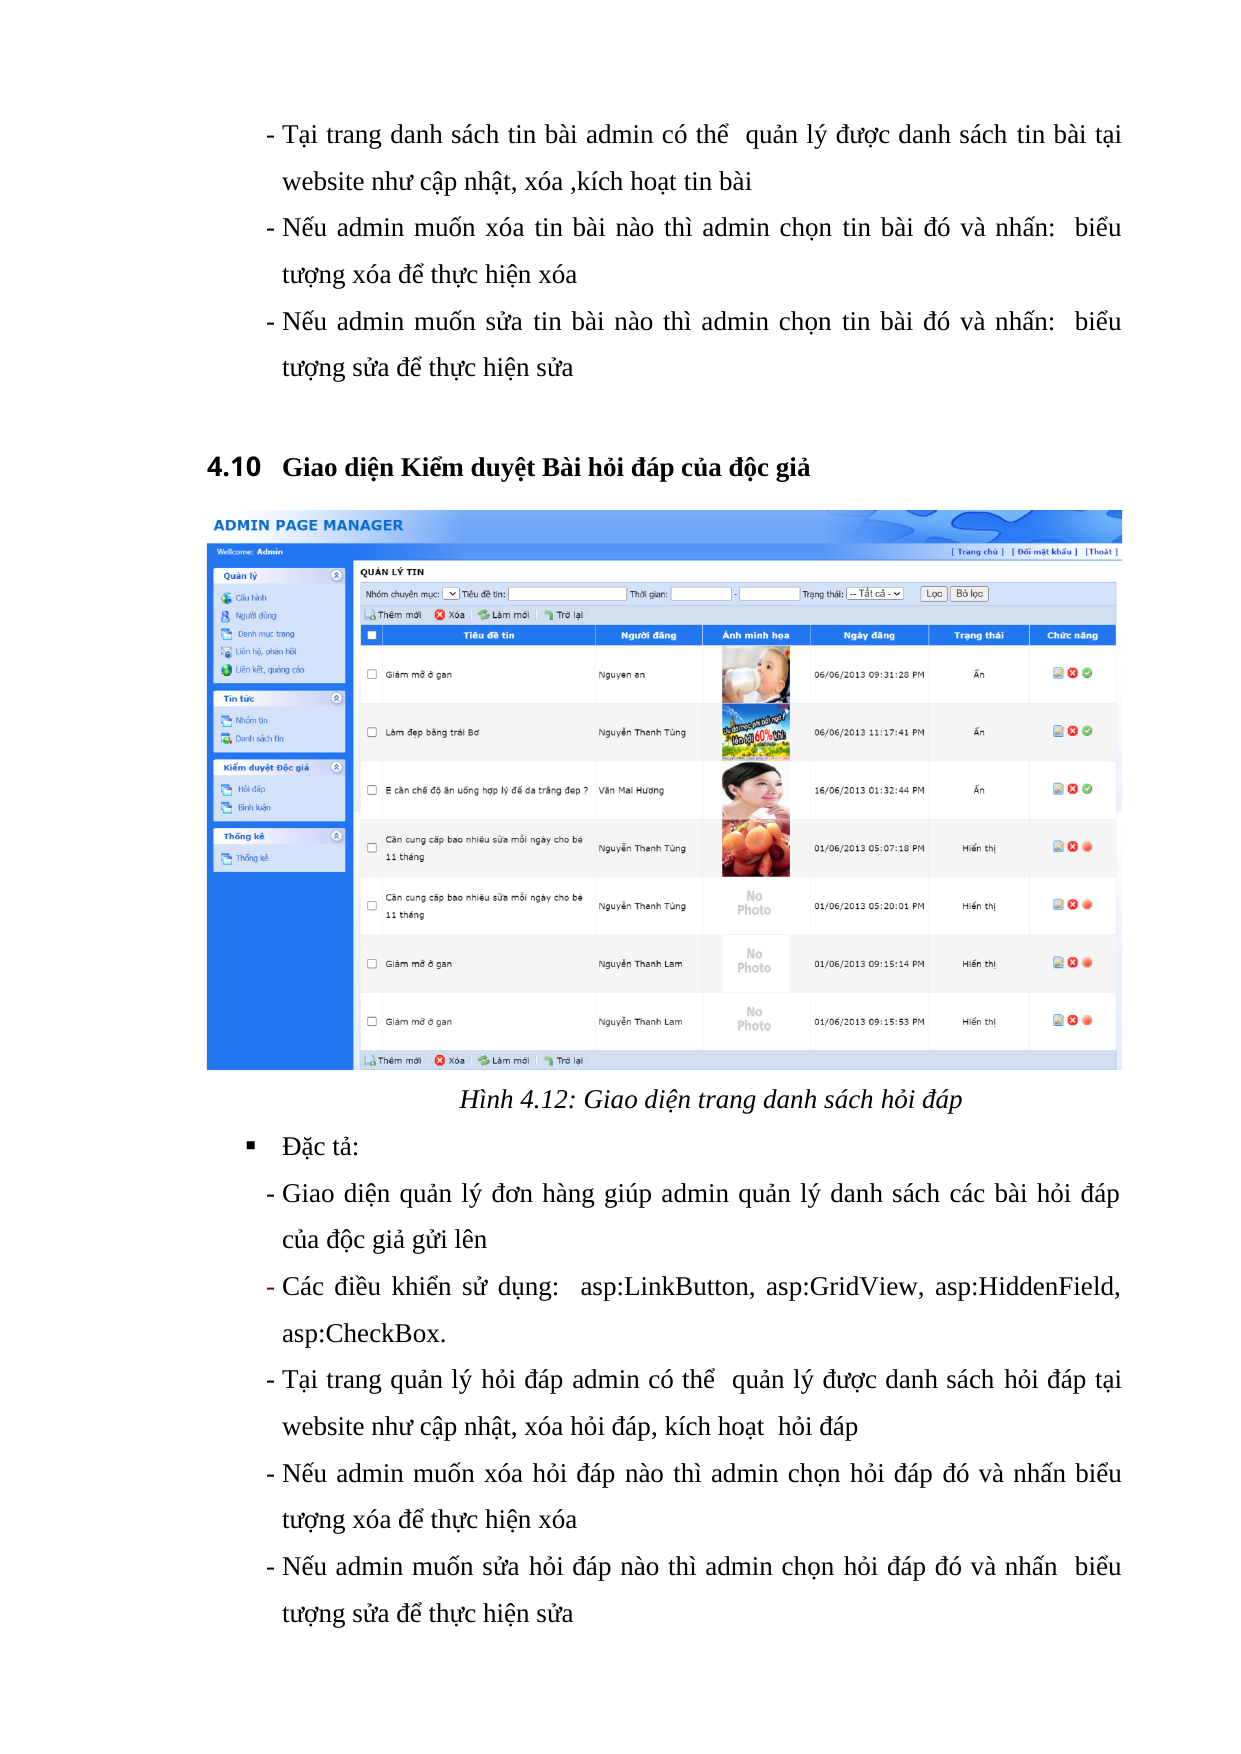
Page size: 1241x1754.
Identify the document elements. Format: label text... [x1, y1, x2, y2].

list Đặc tả: [244, 1130, 1122, 1161]
text Hình 4.12: Giao diện trang danh sách hỏi đáp [244, 1083, 1122, 1114]
list Tại trang danh sách tin bài admin có thể quản lý được danh sách tin bài tại website như cập nhật, xóa ,kích hoạt tin bài [266, 118, 1122, 196]
list Nếu admin muốn xóa hỏi đáp nào thì admin chọn hỏi đáp đó và nhấn biểu tượng xóa để thực hiện xóa [266, 1457, 1122, 1534]
picture [206, 510, 1123, 1070]
subtitle Giao diện Kiểm duyệt Bài hỏi đáp của độc giả [207, 448, 1122, 484]
list Các điều khiển sử dụng: asp:LinkButton, asp:GridView, asp:HiddenField, asp:CheckBox. [266, 1270, 1122, 1348]
list Nếu admin muốn xóa tin bài nào thì admin chọn tin bài đó và nhấn: biểu tượng xóa để thực hiện xóa [266, 211, 1122, 289]
list Tại trang quản lý hỏi đáp admin có thể quản lý được danh sách hỏi đáp tại website như cập nhật, xóa hỏi đáp, kích hoạt hỏi đáp [266, 1363, 1122, 1441]
list Giao diện quản lý đơn hàng giúp admin quản lý danh sách các bài hỏi đáp của độc giả gửi lên [266, 1177, 1122, 1254]
list Nếu admin muốn sửa tin bài nào thì admin chọn tin bài đó và nhấn: biểu tượng sửa để thực hiện sửa [266, 305, 1122, 383]
list Nếu admin muốn sửa hỏi đáp nào thì admin chọn hỏi đáp đó và nhấn biểu tượng sửa để thực hiện sửa [266, 1550, 1122, 1628]
